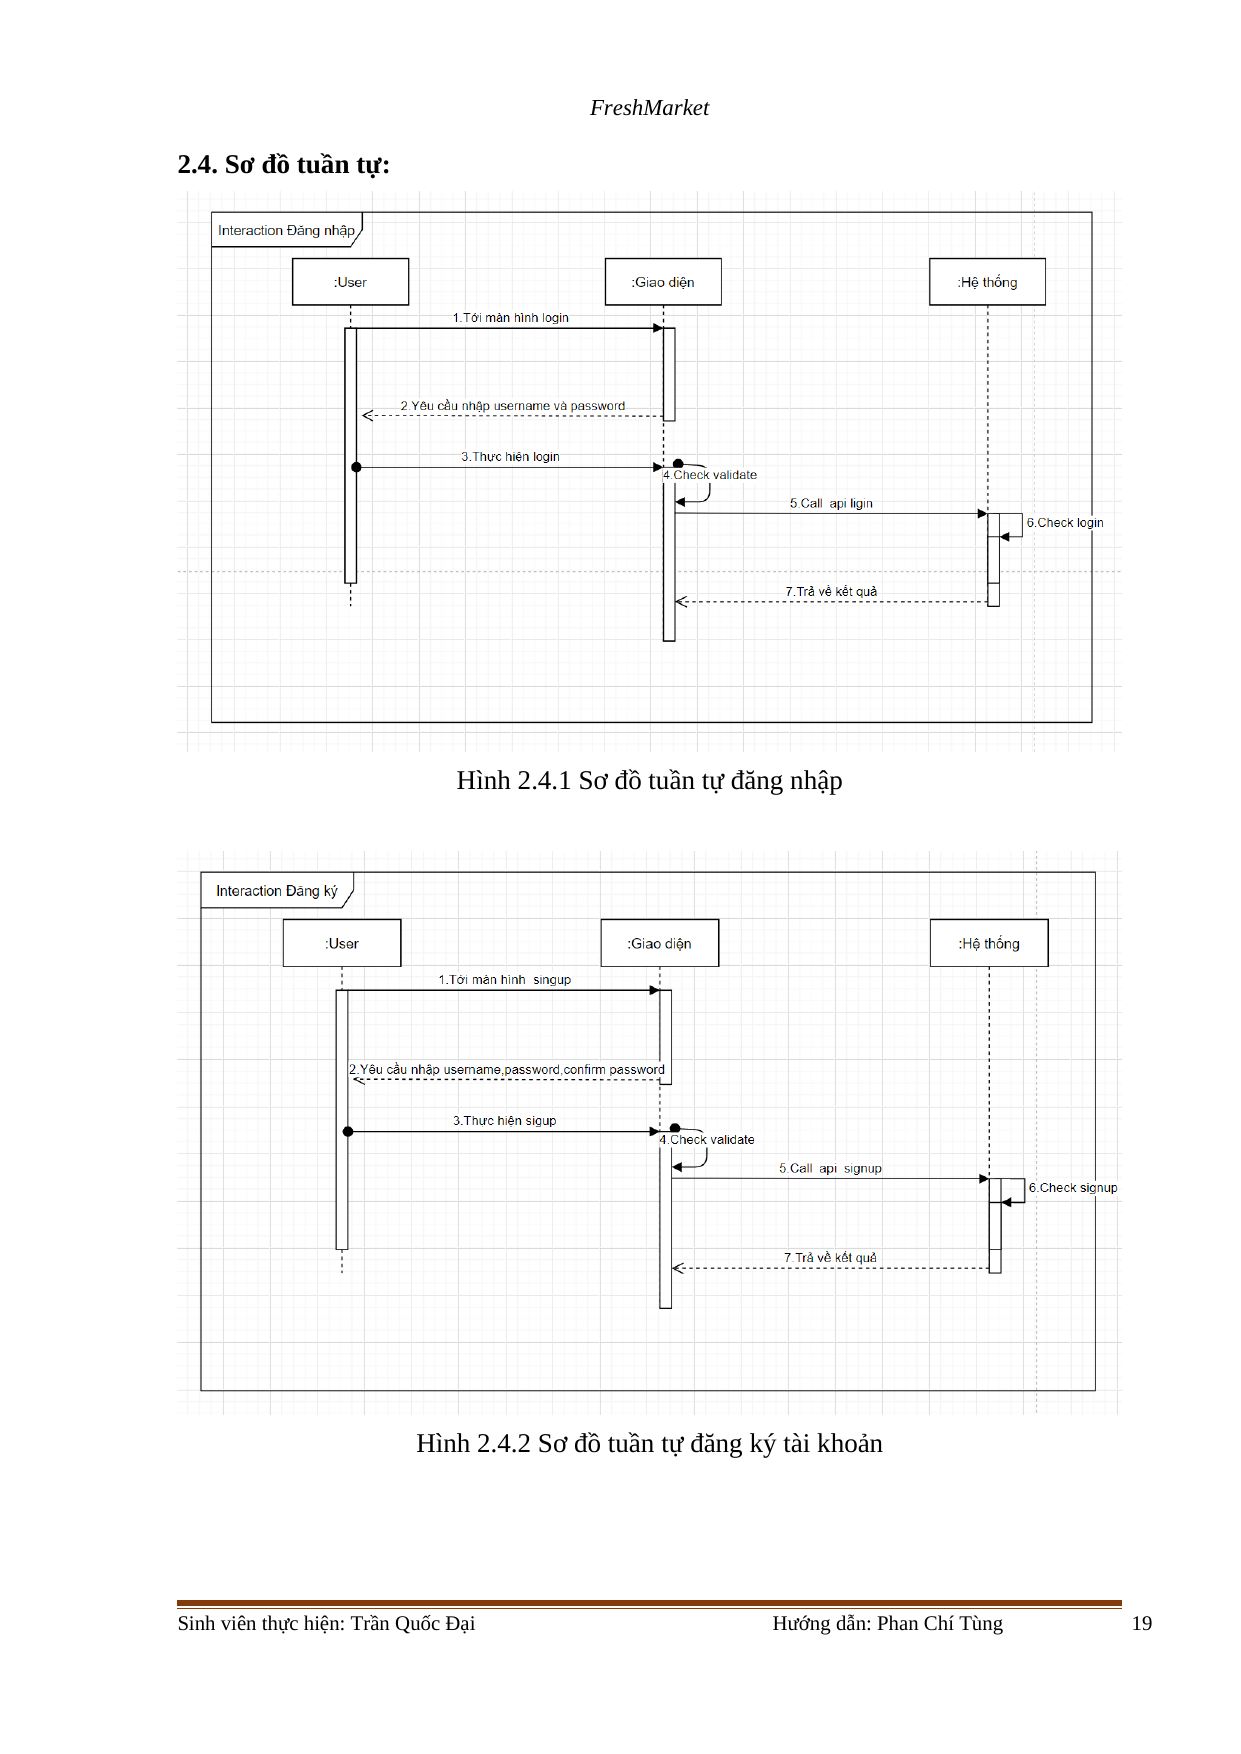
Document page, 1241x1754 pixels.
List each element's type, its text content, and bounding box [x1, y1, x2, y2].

text Hình 2.4.2 Sơ đồ tuần tự đăng ký tài khoản [177, 1427, 1122, 1458]
text Hình 2.4.1 Sơ đồ tuần tự đăng nhập [177, 764, 1122, 795]
subtitle 2.4. Sơ đồ tuần tự: [177, 148, 1122, 179]
picture [177, 851, 1123, 1415]
picture [177, 191, 1123, 752]
